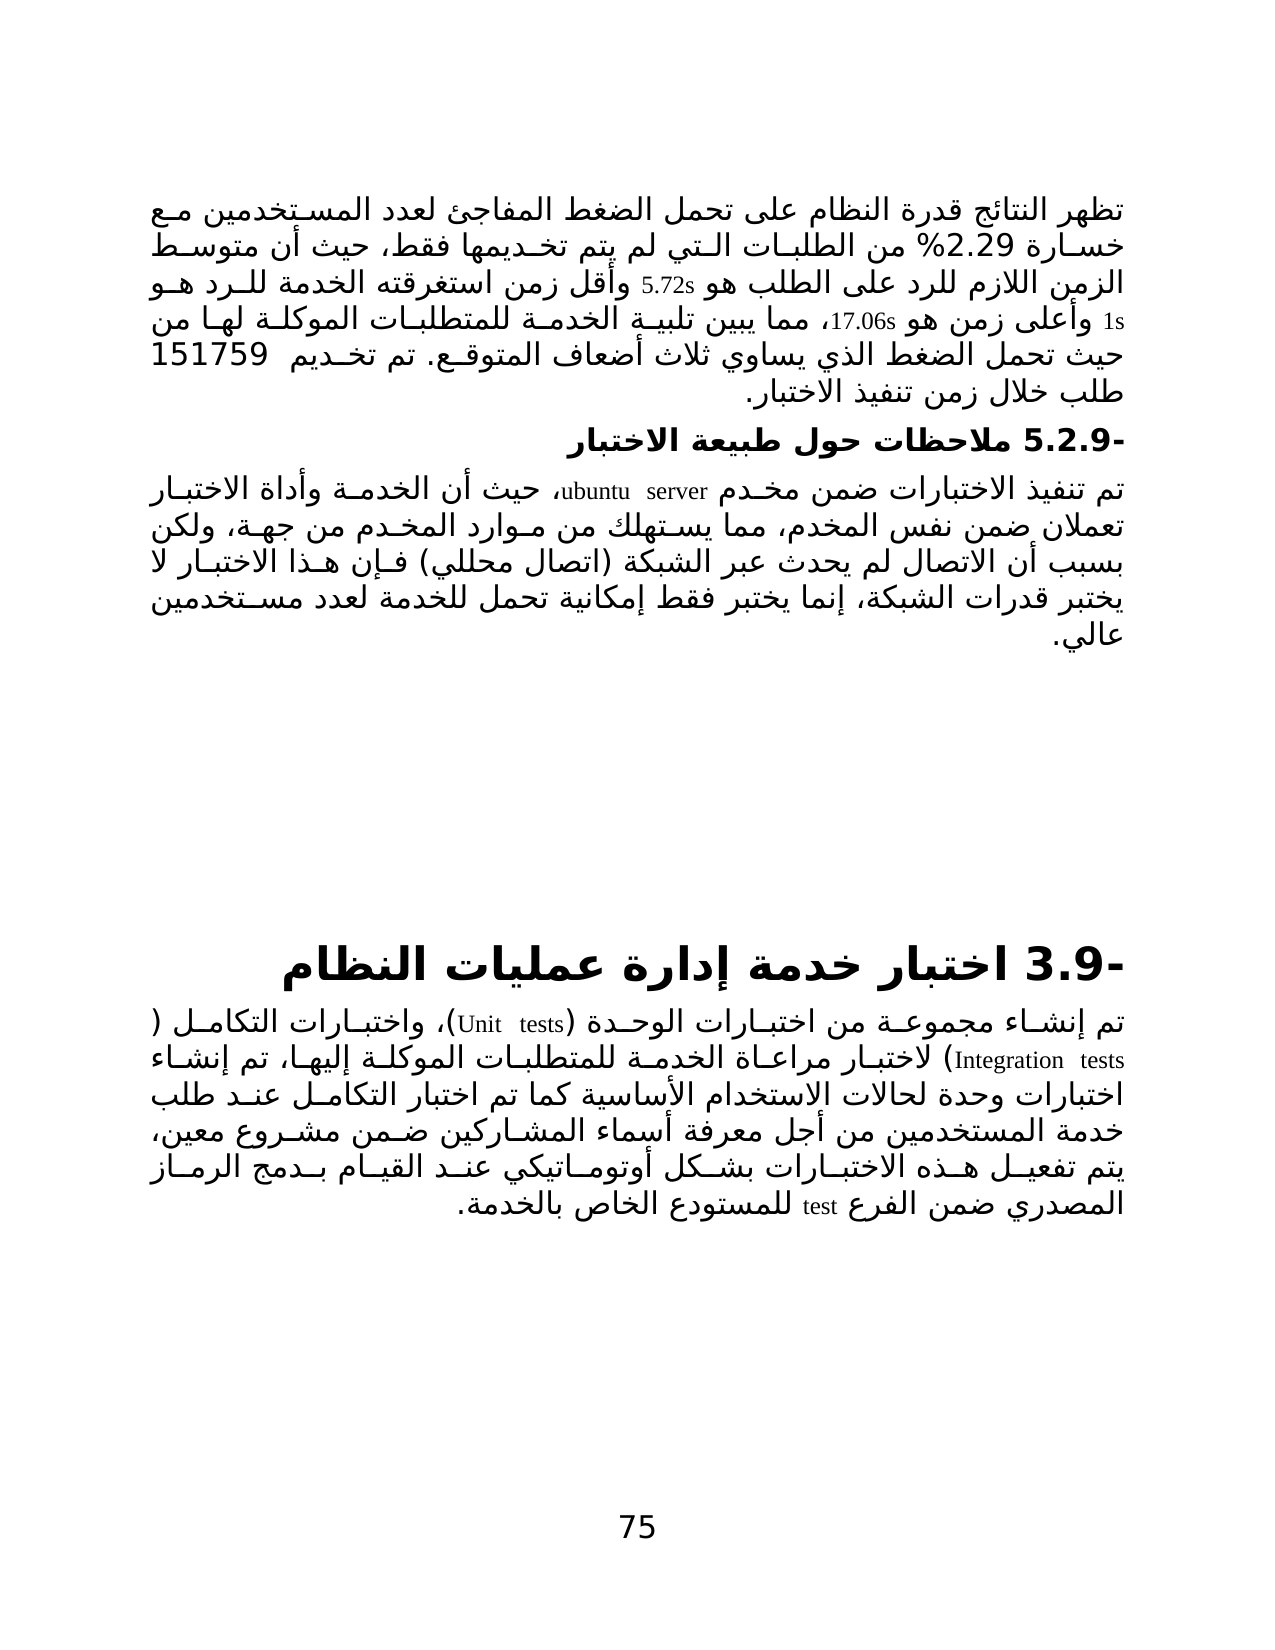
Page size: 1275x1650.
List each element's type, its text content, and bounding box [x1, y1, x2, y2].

text تم إنشاء مجموعة من اختبارات الوحدة (Unit tests)، واختبارات التكامل (Integration tests) لاختبار مراعاة الخدمة للمتطلبات الموكلة إليها، تم إنشاء اختبارات وحدة لحالات الاستخدام الأساسية كما تم اختبار التكامل عند طلب خدمة المستخدمين من أجل معرفة أسماء المشاركين ضمن مشروع معين، يتم تفعيل هذه الاختبارات بشكل أوتوماتيكي عند القيام بدمج الرماز المصدري ضمن الفرع test للمستودع الخاص بالخدمة. [150, 1003, 1125, 1221]
text تم تنفيذ الاختبارات ضمن مخدم ubuntu server، حيث أن الخدمة وأداة الاختبار تعملان ضمن نفس المخدم، مما يستهلك من موارد المخدم من جهة، ولكن بسبب أن الاتصال لم يحدث عبر الشبكة (اتصال محللي) فإن هذا الاختبار لا يختبر قدرات الشبكة، إنما يختبر فقط إمكانية تحمل للخدمة لعدد مستخدمين عالي. [150, 471, 1125, 652]
text تظهر النتائج قدرة النظام على تحمل الضغط المفاجئ لعدد المستخدمين مع خسارة 2.29% من الطلبات التي لم يتم تخديمها فقط، حيث أن متوسط الزمن اللازم للرد على الطلب هو 5.72s وأقل زمن استغرقته الخدمة للرد هو 1s وأعلى زمن هو 17.06s، مما يبين تلبية الخدمة للمتطلبات الموكلة لها من حيث تحمل الضغط الذي يساوي ثلاث أضعاف المتوقع. تم تخديم 151759 طلب خلال زمن تنفيذ الاختبار. [150, 191, 1125, 409]
text -3.9 اختبار خدمة إدارة عمليات النظام [150, 937, 1125, 991]
text -5.2.9 ملاحظات حول طبيعة الاختبار [150, 422, 1125, 458]
